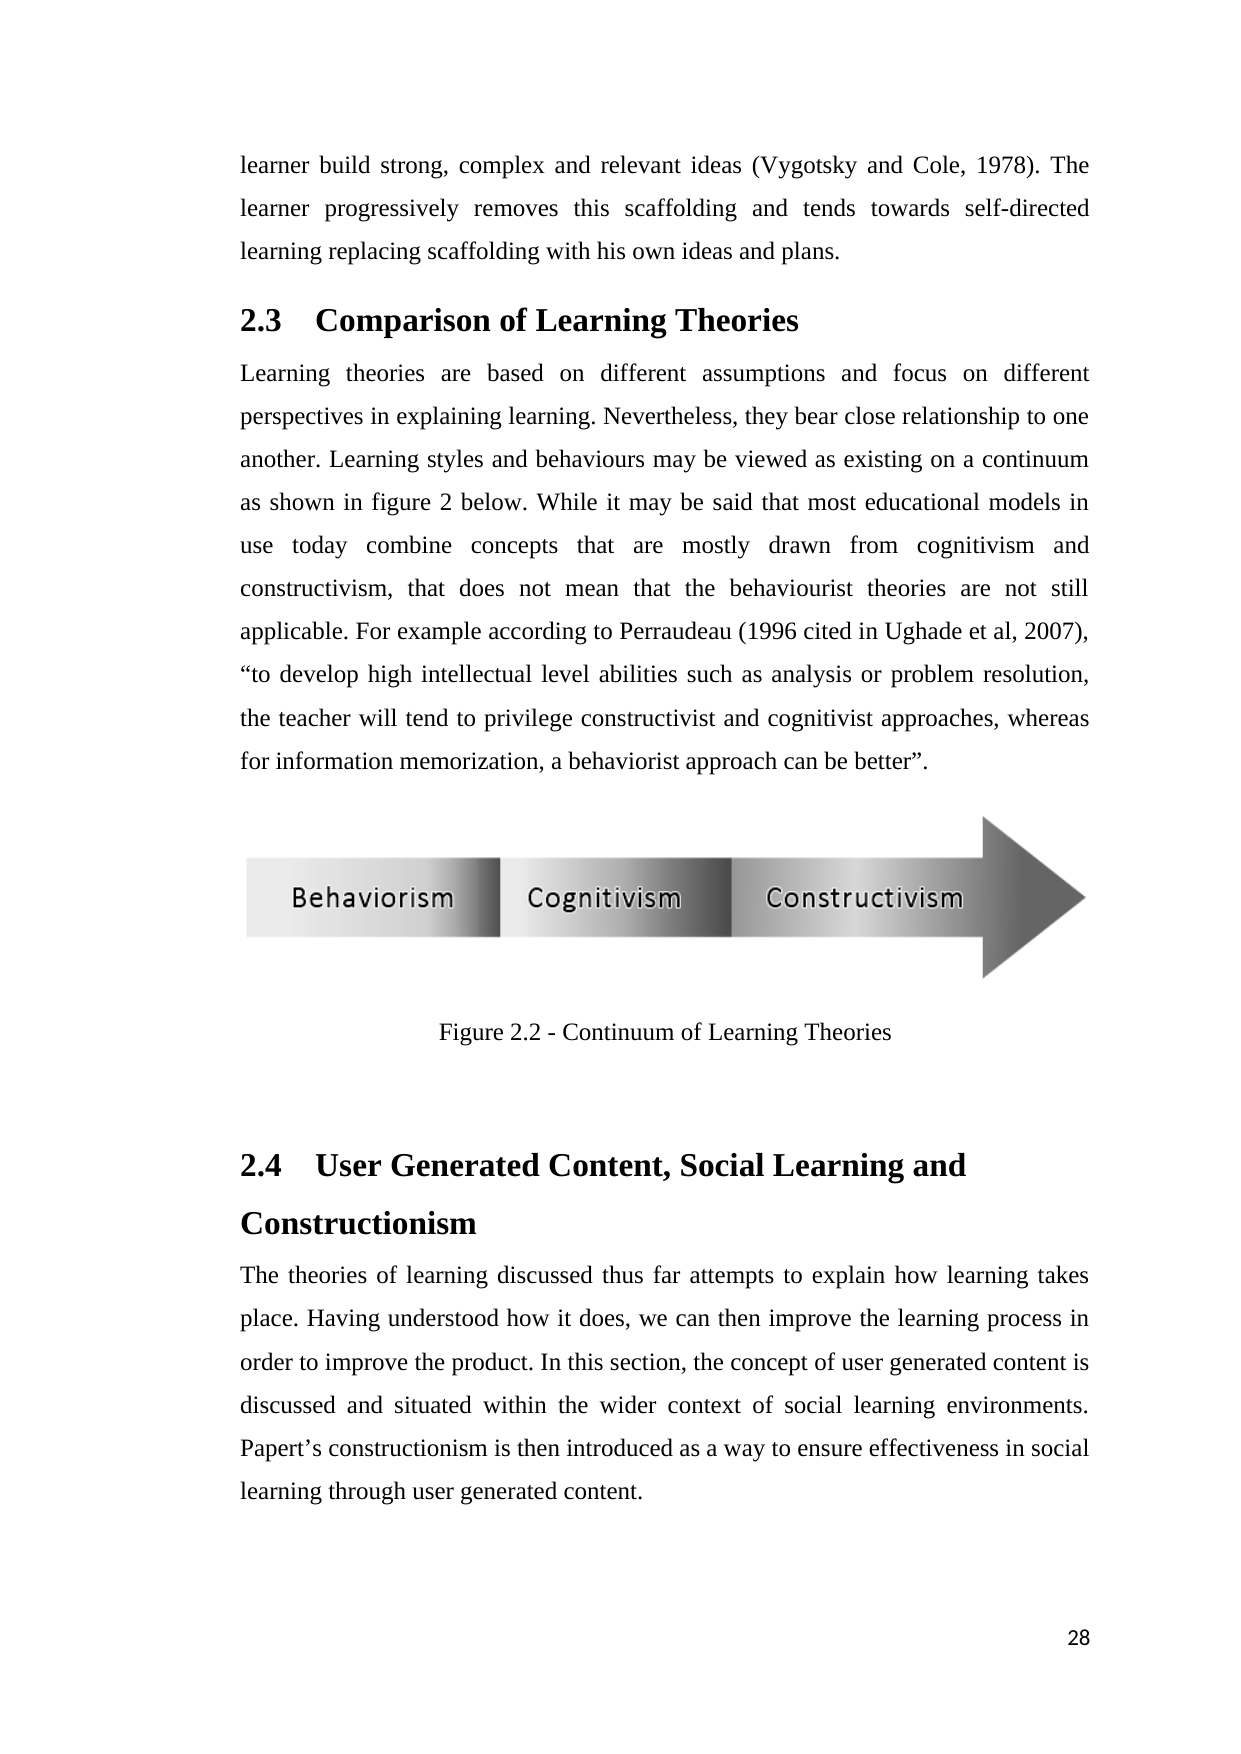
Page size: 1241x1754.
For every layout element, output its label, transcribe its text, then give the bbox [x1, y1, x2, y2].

text The theories of learning discussed thus far attempts to explain how learning takes place. Having understood how it does, we can then improve the learning process in order to improve the product. In this section, the concept of user generated content is discussed and situated within the wider context of social learning environments. Papert’s constructionism is then introduced as a way to ensure effectiveness in social learning through user generated content. [240, 1260, 1090, 1505]
text Figure 2.2 - Continuum of Learning Theories [240, 1017, 1090, 1046]
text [240, 150, 1090, 265]
picture [240, 809, 1092, 983]
text Learning theories are based on different assumptions and focus on different perspectives in explaining learning. Nevertheless, they bear close relationship to one another. Learning styles and behaviours may be viewed as existing on a continuum as shown in figure 2 below. While it may be said that most educational models in use today combine concepts that are mostly drawn from cognitivism and constructivism, that does not mean that the behaviourist theories are not still applicable. For example according to Perraudeau (1996 cited in Ughade et al, 2007), “to develop high intellectual level abilities such as analysis or problem resolution, the teacher will tend to privilege constructivist and cognitivist approaches, whereas for information memorization, a behaviorist approach can be better”. [240, 358, 1090, 774]
subtitle 2.4 User Generated Content, Social Learning and Constructionism [240, 1145, 1090, 1241]
subtitle 2.3 Comparison of Learning Theories [240, 300, 1090, 338]
